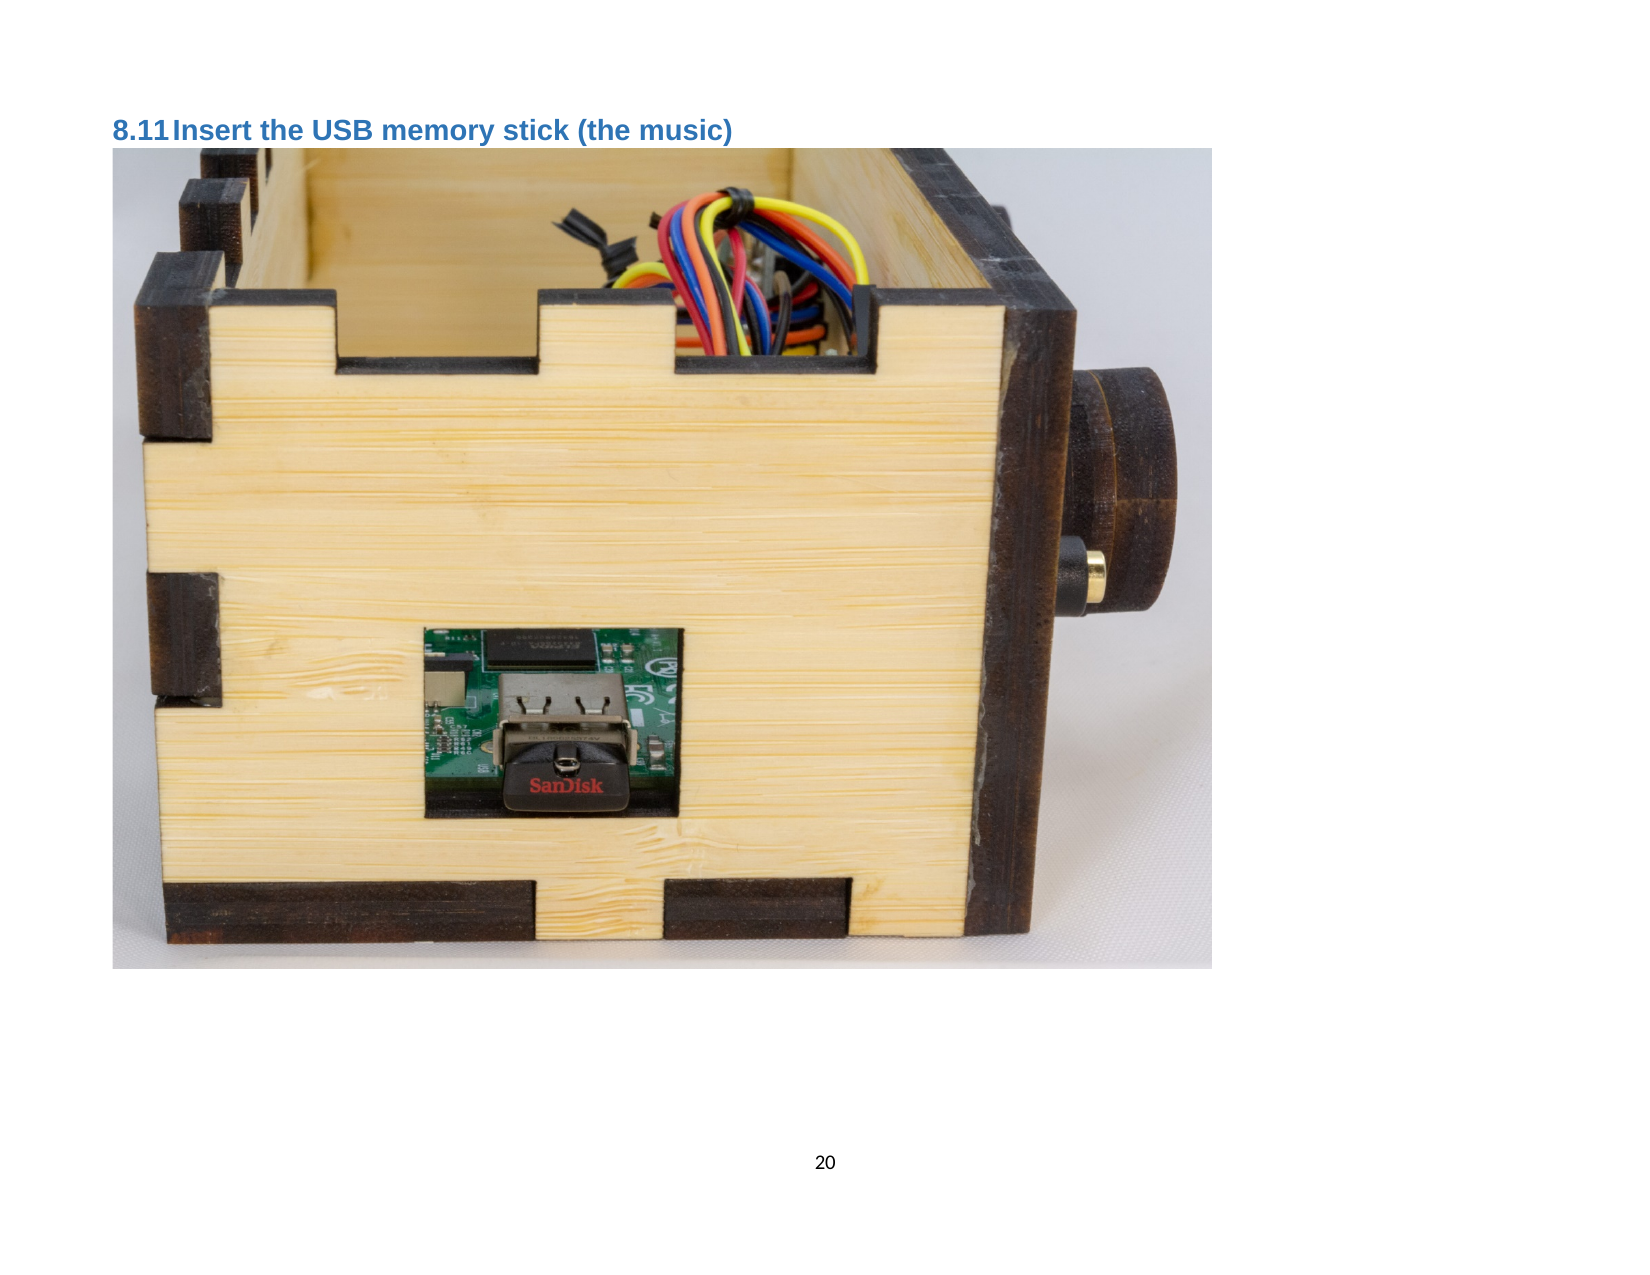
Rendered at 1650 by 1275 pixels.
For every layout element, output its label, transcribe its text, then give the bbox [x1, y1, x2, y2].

picture [112, 148, 1212, 969]
subtitle Insert the USB memory stick (the music) [112, 112, 1537, 146]
